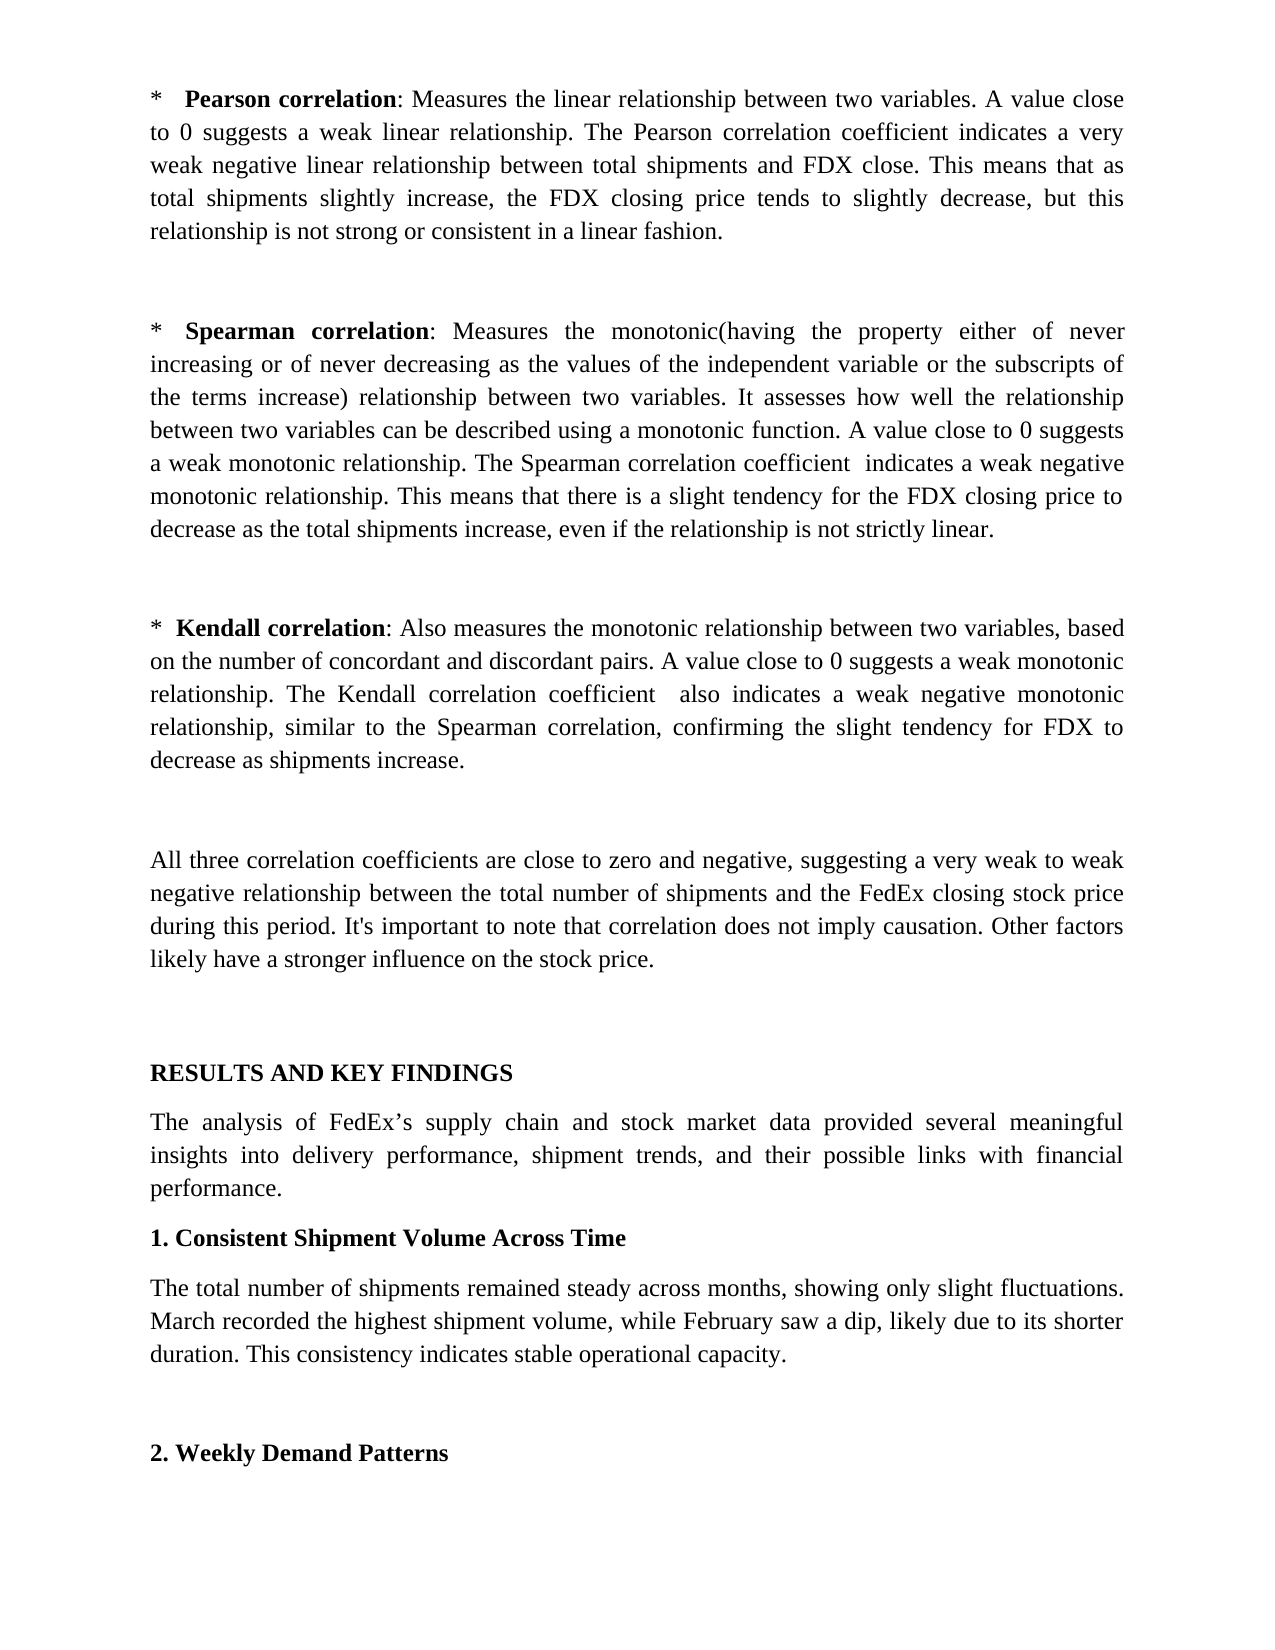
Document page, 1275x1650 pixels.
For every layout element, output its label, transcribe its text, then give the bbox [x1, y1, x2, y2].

text 1. Consistent Shipment Volume Across Time [150, 1223, 1125, 1252]
text The analysis of FedEx’s supply chain and stock market data provided several meaningful insights into delivery performance, shipment trends, and their possible links with financial performance. [150, 1107, 1125, 1202]
text * Pearson correlation: Measures the linear relationship between two variables. A value close to 0 suggests a weak linear relationship. The Pearson correlation coefficient indicates a very weak negative linear relationship between total shipments and FDX close. This means that as total shipments slightly increase, the FDX closing price tends to slightly decrease, but this relationship is not strong or consistent in a linear fashion. [150, 84, 1125, 245]
text 2. Weekly Demand Patterns [150, 1438, 1125, 1467]
text * Spearman correlation: Measures the monotonic(having the property either of never increasing or of never decreasing as the values of the independent variable or the subscripts of the terms increase) relationship between two variables. It assesses how well the relationship between two variables can be described using a monotonic function. A value close to 0 suggests a weak monotonic relationship. The Spearman correlation coefficient indicates a weak negative monotonic relationship. This means that there is a slight tendency for the FDX closing price to decrease as the total shipments increase, even if the relationship is not strictly linear. [150, 378, 1125, 543]
text * Kendall correlation: Also measures the monotonic relationship between two variables, based on the number of concordant and discordant pairs. A value close to 0 suggests a weak monotonic relationship. The Kendall correlation coefficient also indicates a weak negative monotonic relationship, similar to the Spearman correlation, confirming the slight tendency for FDX to decrease as shipments increase. [150, 613, 1125, 774]
text RESULTS AND KEY FINDINGS [150, 1058, 1125, 1086]
text The total number of shipments remained steady across months, showing only slight fluctuations. March recorded the highest shipment volume, while February saw a dip, likely due to its shorter duration. This consistency indicates stable operational capacity. [150, 1273, 1125, 1368]
text All three correlation coefficients are close to zero and negative, suggesting a very weak to weak negative relationship between the total number of shipments and the FedEx closing stock price during this period. It's important to note that correlation does not imply causation. Other factors likely have a stronger influence on the stock price. [150, 845, 1125, 973]
